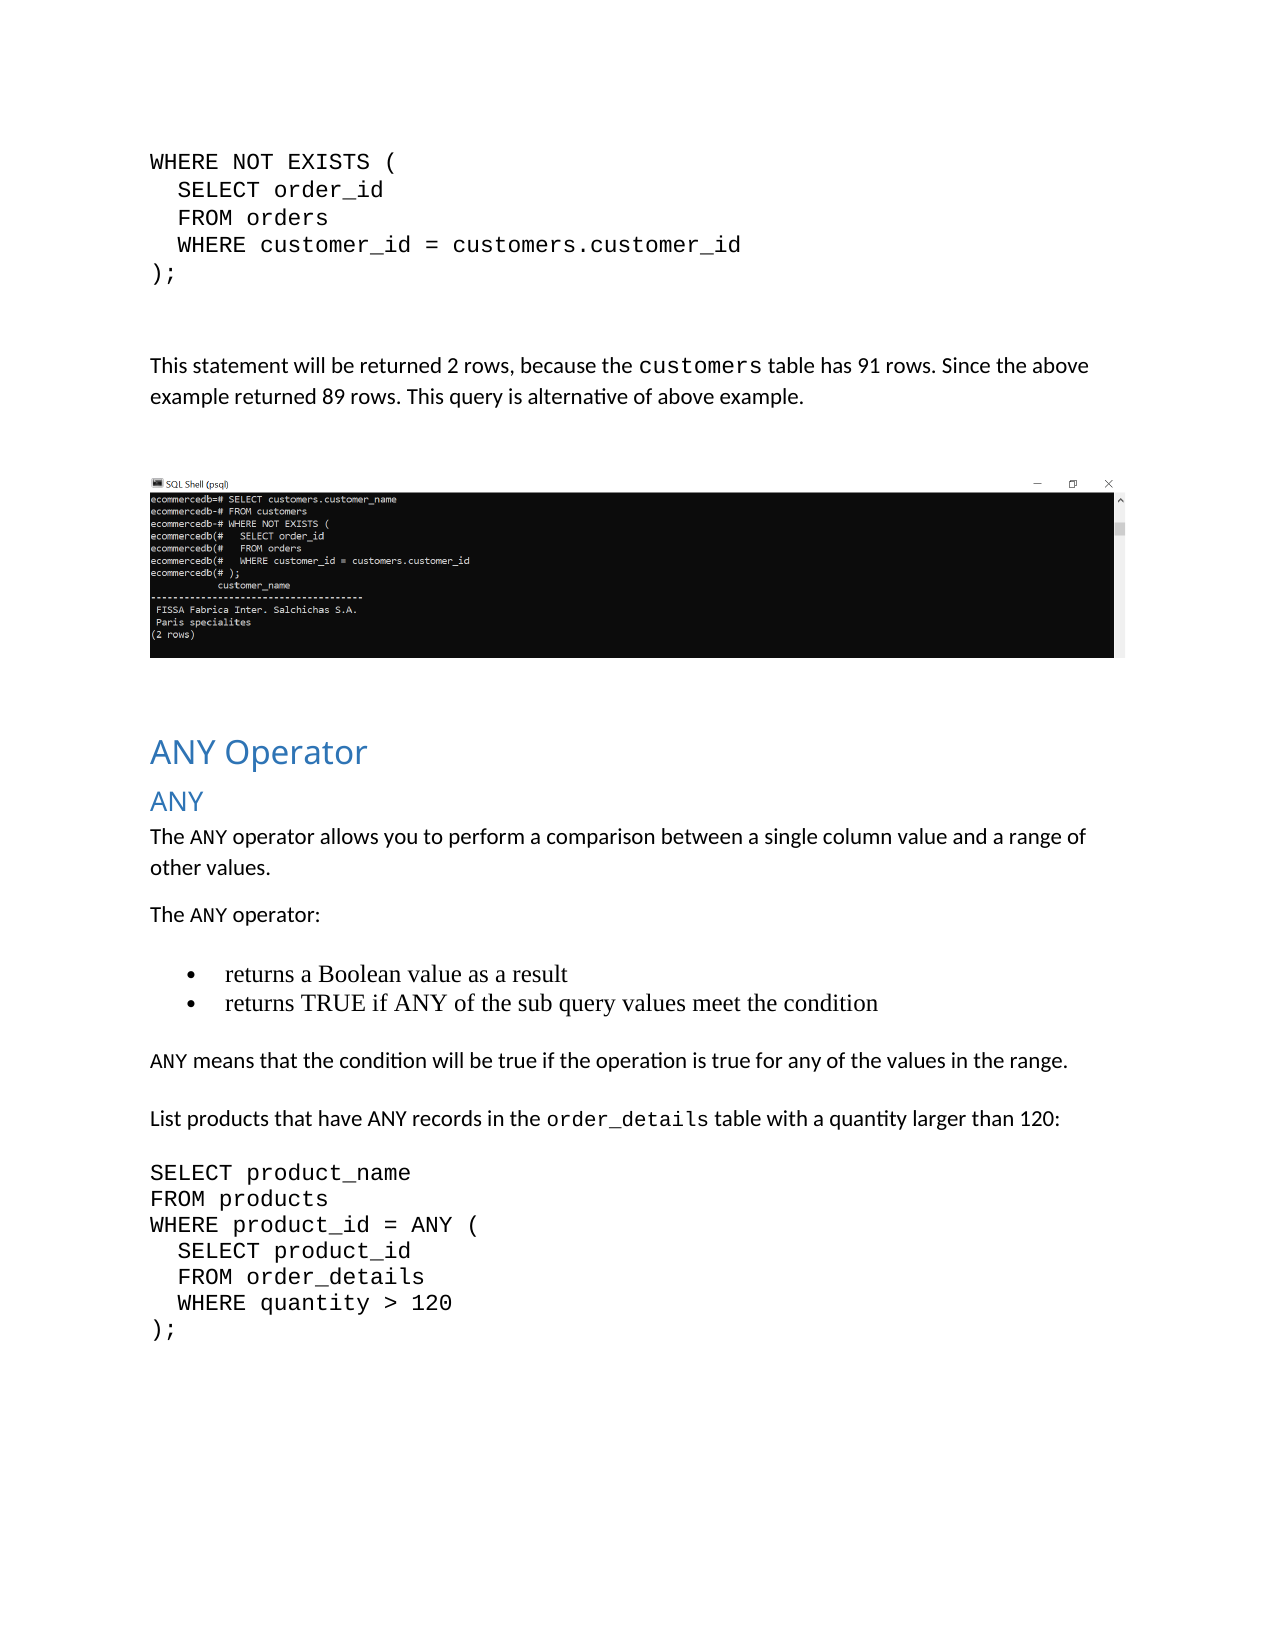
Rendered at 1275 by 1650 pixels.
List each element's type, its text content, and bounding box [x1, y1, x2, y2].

text The ANY operator: [150, 900, 1125, 928]
picture [150, 476, 1125, 658]
subtitle ANY Operator [150, 729, 1125, 774]
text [150, 150, 1125, 288]
text The ANY operator allows you to perform a comparison between a single column value and a range of other values. [150, 822, 1125, 881]
text This statement will be returned 2 rows, because the customers table has 91 rows. Since the above example returned 89 rows. This query is alternative of above example. [150, 351, 1125, 410]
text ANY means that the condition will be true if the operation is true for any of the values in the range. [150, 1046, 1125, 1075]
list returns TRUE if ANY of the sub query values meet the condition [187, 988, 1125, 1017]
text SELECT product_name FROM products WHERE product_id = ANY ( SELECT product_id FROM order_details WHERE quantity > 120 ); [150, 1162, 1125, 1343]
list returns a Boolean value as a result [187, 959, 1125, 988]
subtitle ANY [150, 782, 1125, 819]
text List products that have ANY records in the order_details table with a quantity larger than 120: [150, 1104, 1125, 1132]
